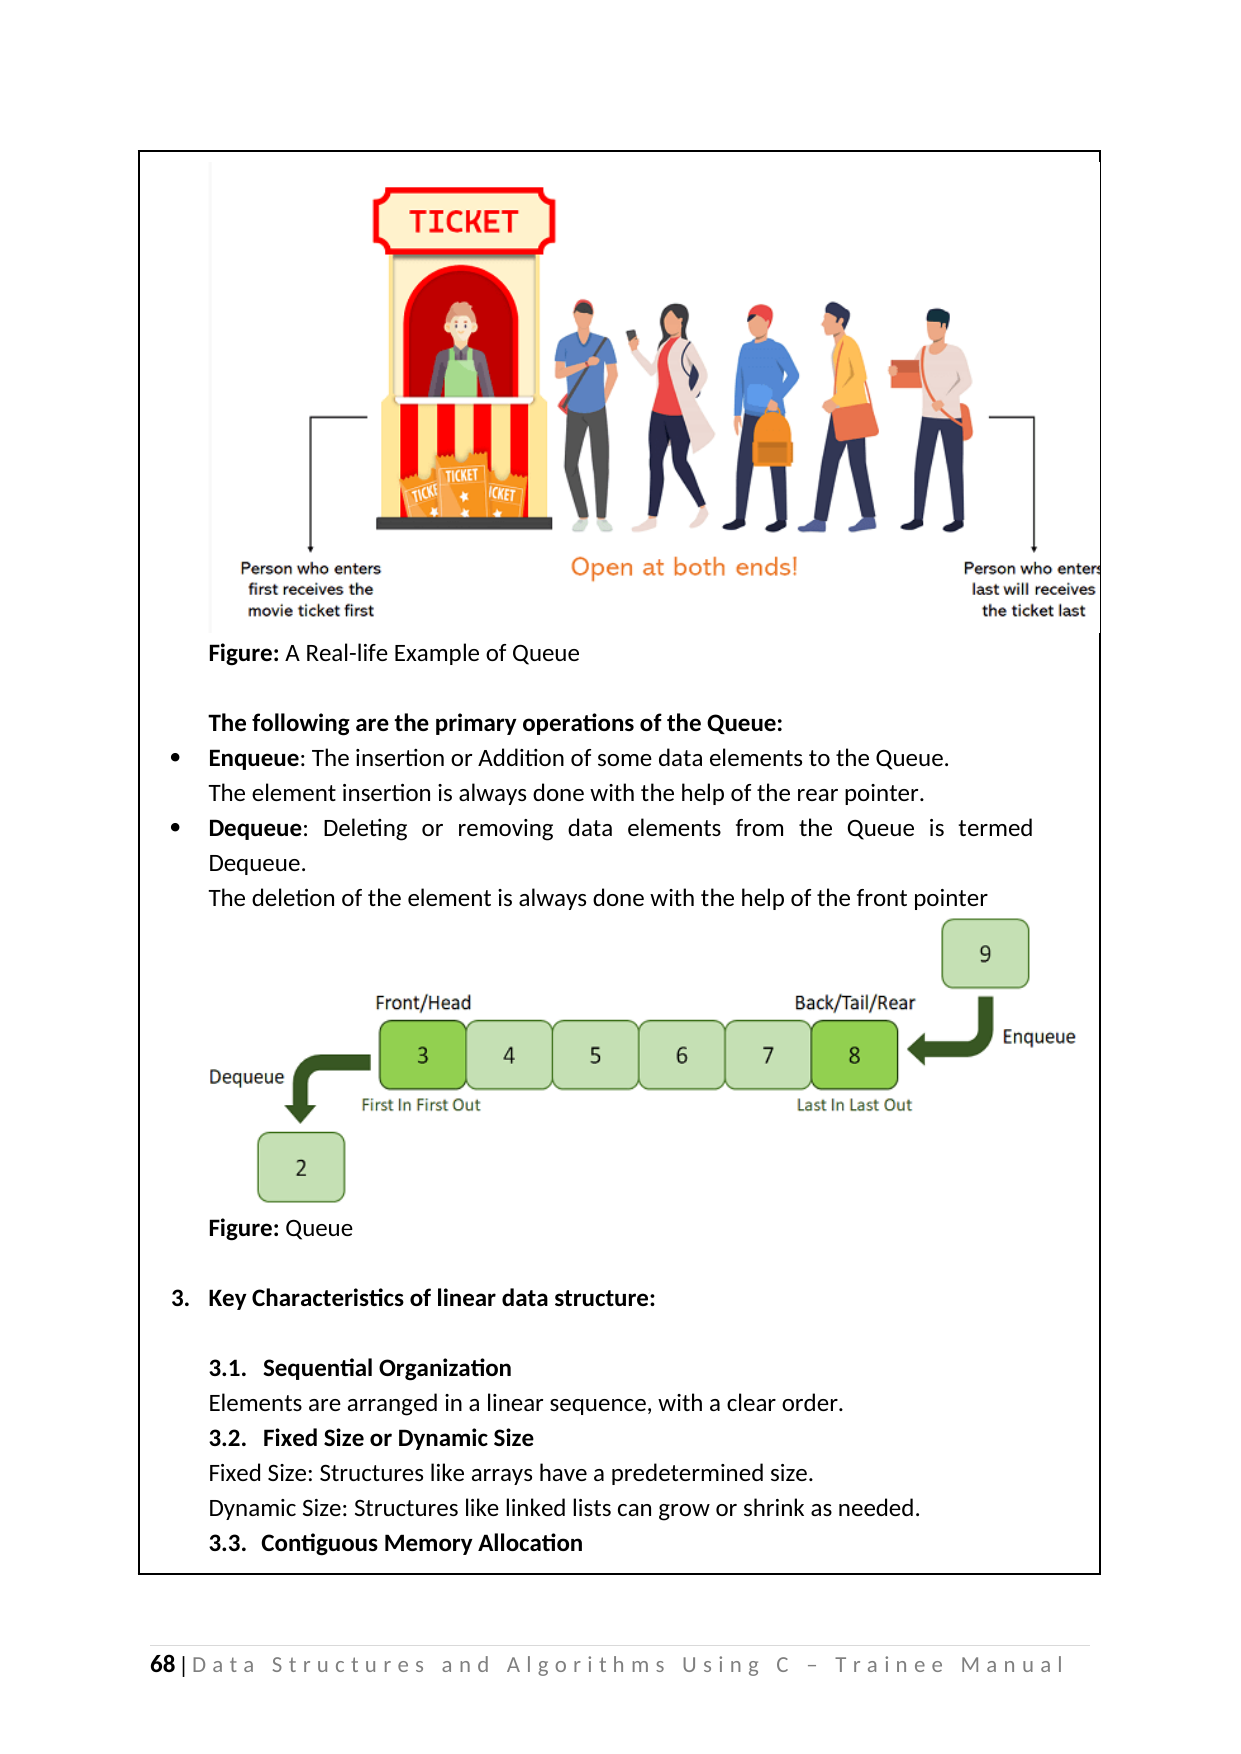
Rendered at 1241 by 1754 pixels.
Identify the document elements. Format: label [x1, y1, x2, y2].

picture [208, 162, 1100, 633]
picture [208, 916, 1083, 1208]
table_header [140, 152, 1099, 1572]
